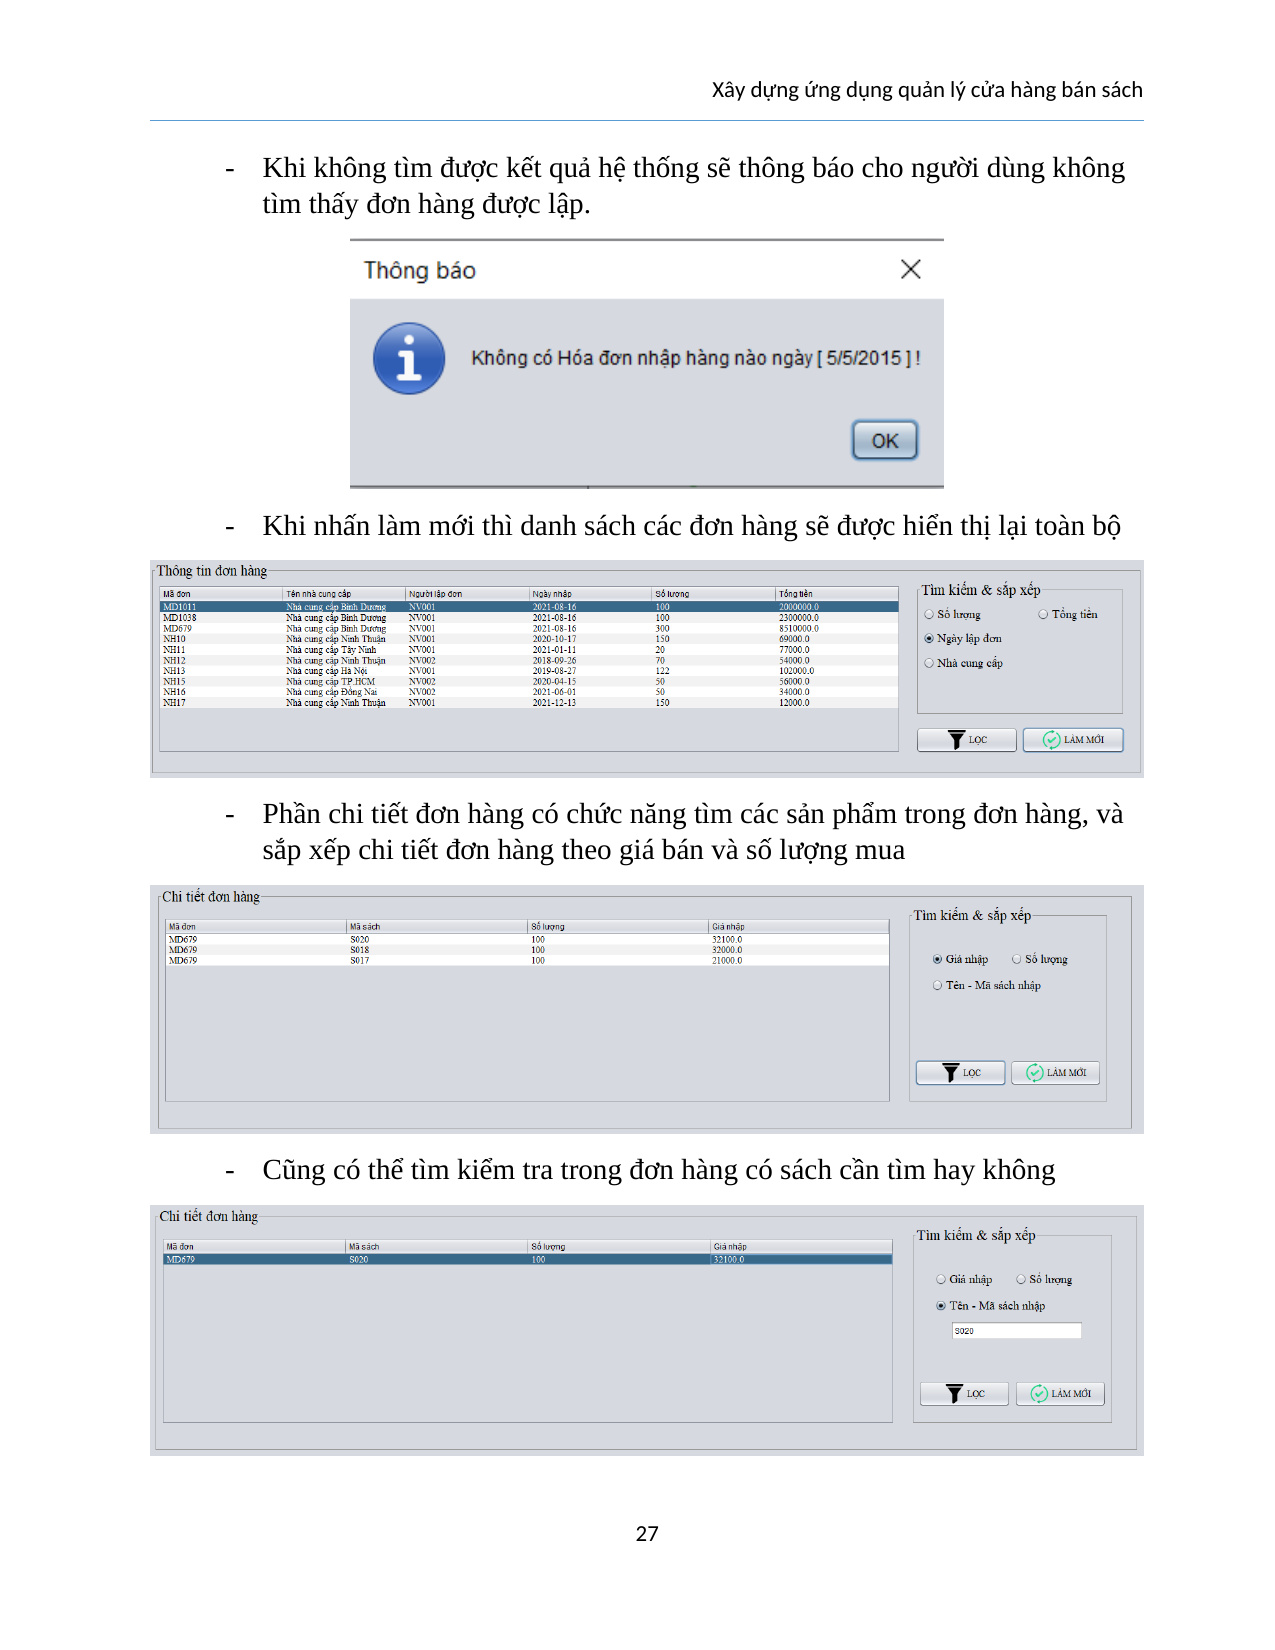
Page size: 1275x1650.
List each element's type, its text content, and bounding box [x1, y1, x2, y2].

list Phần chi tiết đơn hàng có chức năng tìm các sản phẩm trong đơn hàng, và sắp xếp chi tiết đơn hàng theo giá bán và số lượng mua [225, 796, 1144, 866]
picture [150, 1205, 1144, 1456]
list Khi nhấn làm mới thì danh sách các đơn hàng sẽ được hiển thị lại toàn bộ [225, 508, 1144, 541]
picture [150, 885, 1144, 1134]
list Khi không tìm được kết quả hệ thống sẽ thông báo cho người dùng không tìm thấy đơn hàng được lập. [225, 150, 1144, 220]
picture [150, 560, 1144, 778]
picture [350, 238, 944, 489]
list Cũng có thể tìm kiểm tra trong đơn hàng có sách cần tìm hay không [225, 1152, 1144, 1186]
